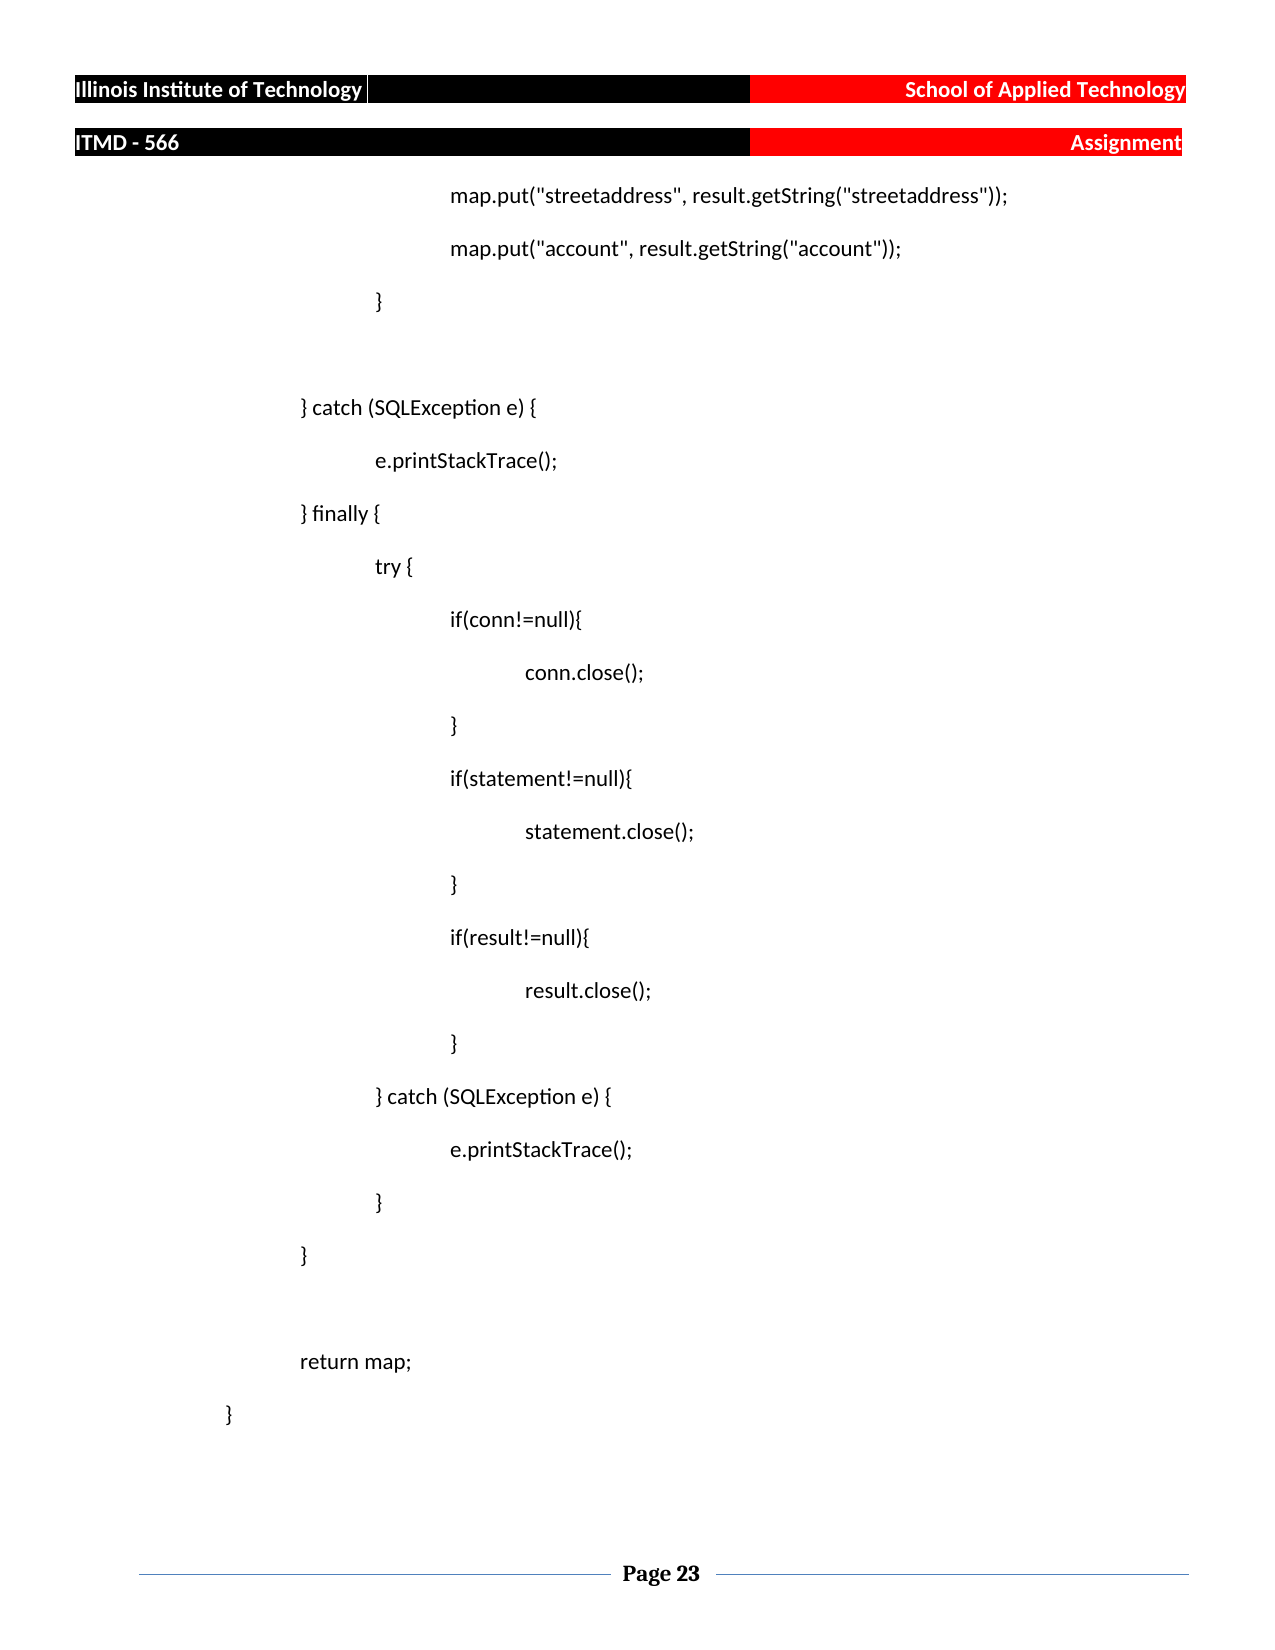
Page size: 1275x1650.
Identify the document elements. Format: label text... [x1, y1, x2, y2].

text } [150, 711, 1200, 739]
text try { [150, 552, 1200, 580]
text result.close(); [150, 976, 1200, 1004]
text statement.close(); [150, 817, 1200, 845]
text return map; [150, 1347, 1200, 1375]
text e.printStackTrace(); [150, 1135, 1200, 1163]
text map.put("account", result.getString("account")); [150, 234, 1200, 262]
text if(conn!=null){ [150, 605, 1200, 633]
text e.printStackTrace(); [150, 446, 1200, 474]
text conn.close(); [150, 658, 1200, 686]
text } [150, 287, 1200, 315]
text } [150, 1029, 1200, 1057]
text } [150, 870, 1200, 898]
text } [150, 1241, 1200, 1269]
text if(statement!=null){ [150, 764, 1200, 792]
text if(result!=null){ [150, 923, 1200, 951]
text } catch (SQLException e) { [150, 1082, 1200, 1110]
text } [150, 1188, 1200, 1216]
text } finally { [150, 499, 1200, 527]
text } catch (SQLException e) { [150, 393, 1200, 421]
text } [150, 1400, 1200, 1428]
text map.put("streetaddress", result.getString("streetaddress")); [150, 181, 1200, 209]
